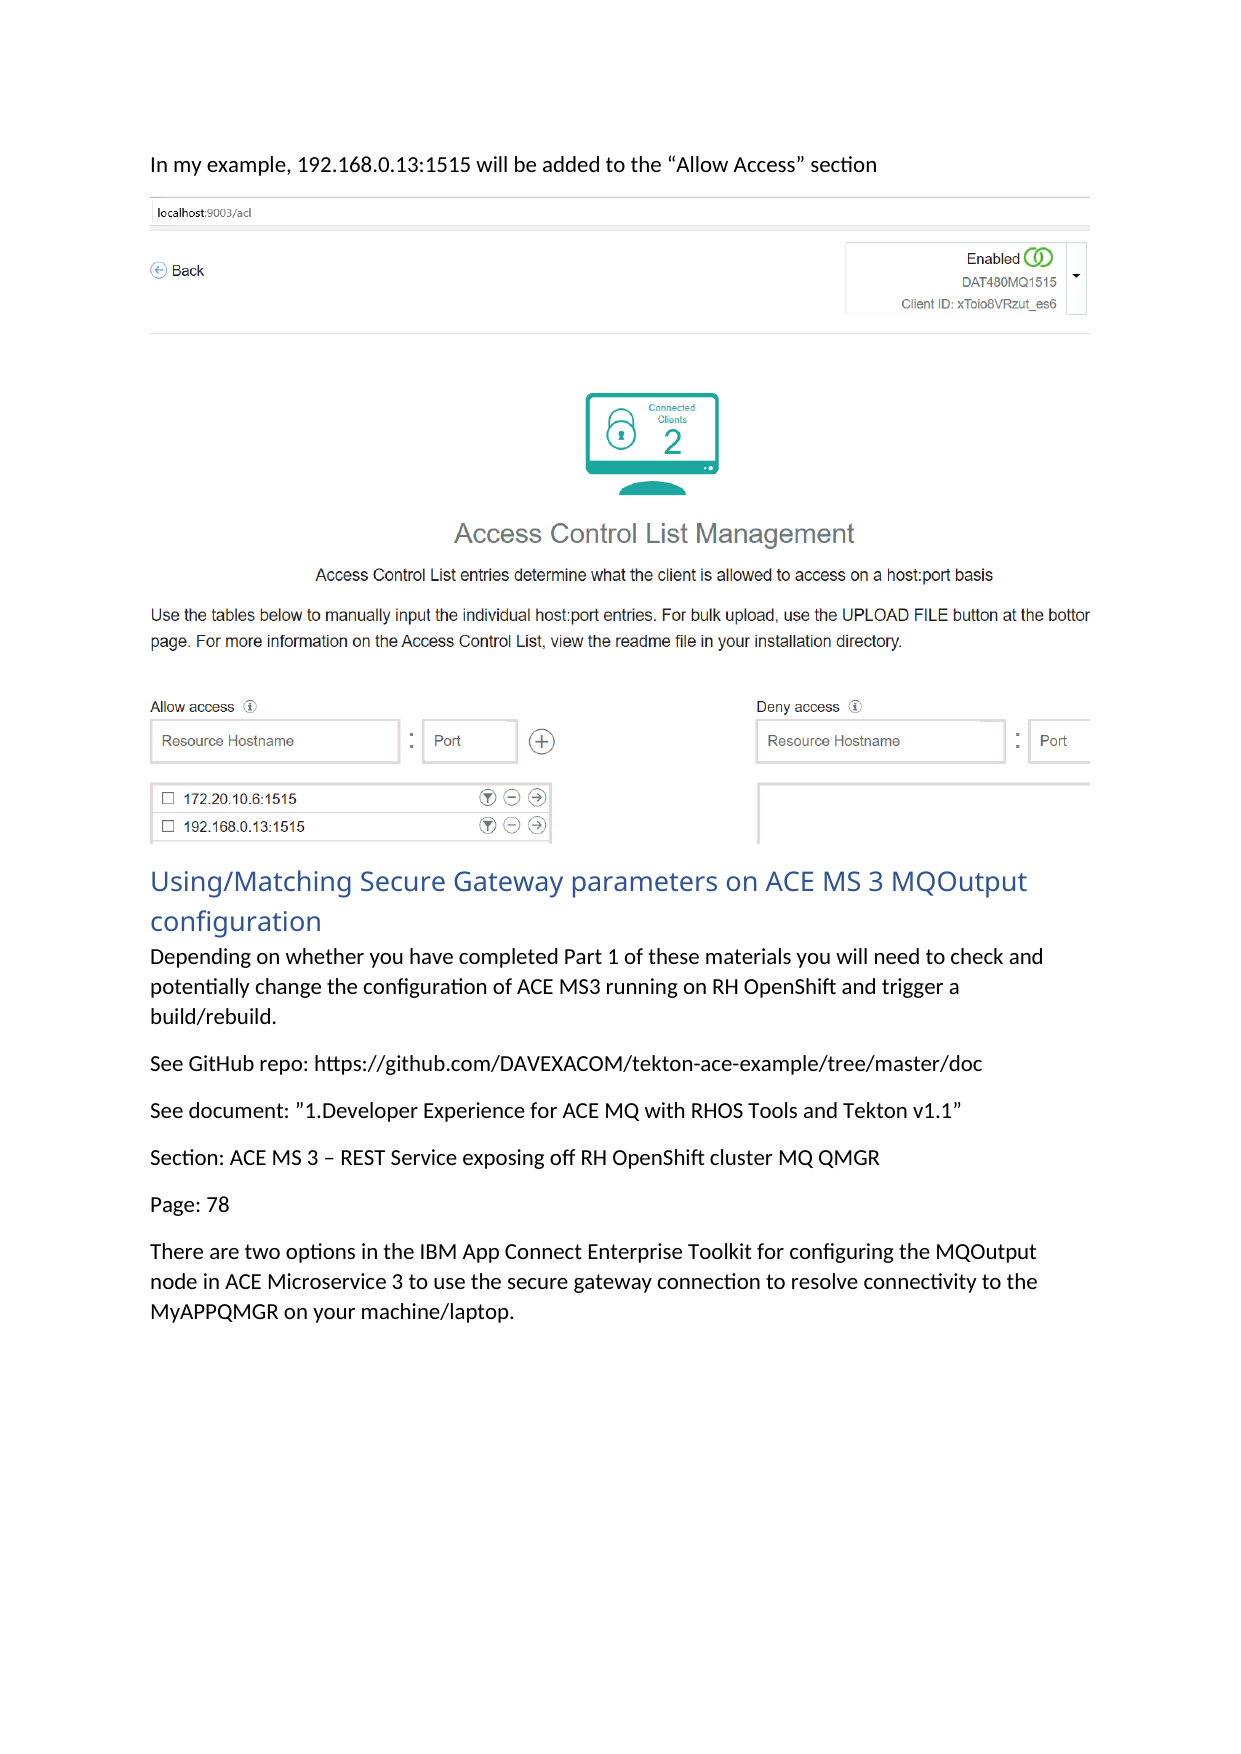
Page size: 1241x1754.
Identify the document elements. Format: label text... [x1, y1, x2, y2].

picture [150, 196, 1091, 844]
text Page: 78 [150, 1190, 1090, 1218]
text In my example, 192.168.0.13:1515 will be added to the “Allow Access” section [150, 150, 1090, 178]
text See GitHub repo: https://github.com/DAVEXACOM/tekton-ace-example/tree/master/doc [150, 1049, 1090, 1077]
subtitle Using/Matching Secure Gateway parameters on ACE MS 3 MQOutput configuration [150, 862, 1090, 939]
text See document: ”1.Developer Experience for ACE MQ with RHOS Tools and Tekton v1.1” [150, 1096, 1090, 1124]
text Depending on whether you have completed Part 1 of these materials you will need to check and potentially change the configuration of ACE MS3 running on RH OpenShift and trigger a build/rebuild. [150, 942, 1090, 1030]
text There are two options in the IBM App Connect Enterprise Toolkit for configuring the MQOutput node in ACE Microservice 3 to use the secure gateway connection to resolve connectivity to the MyAPPQMGR on your machine/laptop. [150, 1237, 1090, 1325]
text Section: ACE MS 3 – REST Service exposing off RH OpenShift cluster MQ QMGR [150, 1143, 1090, 1171]
